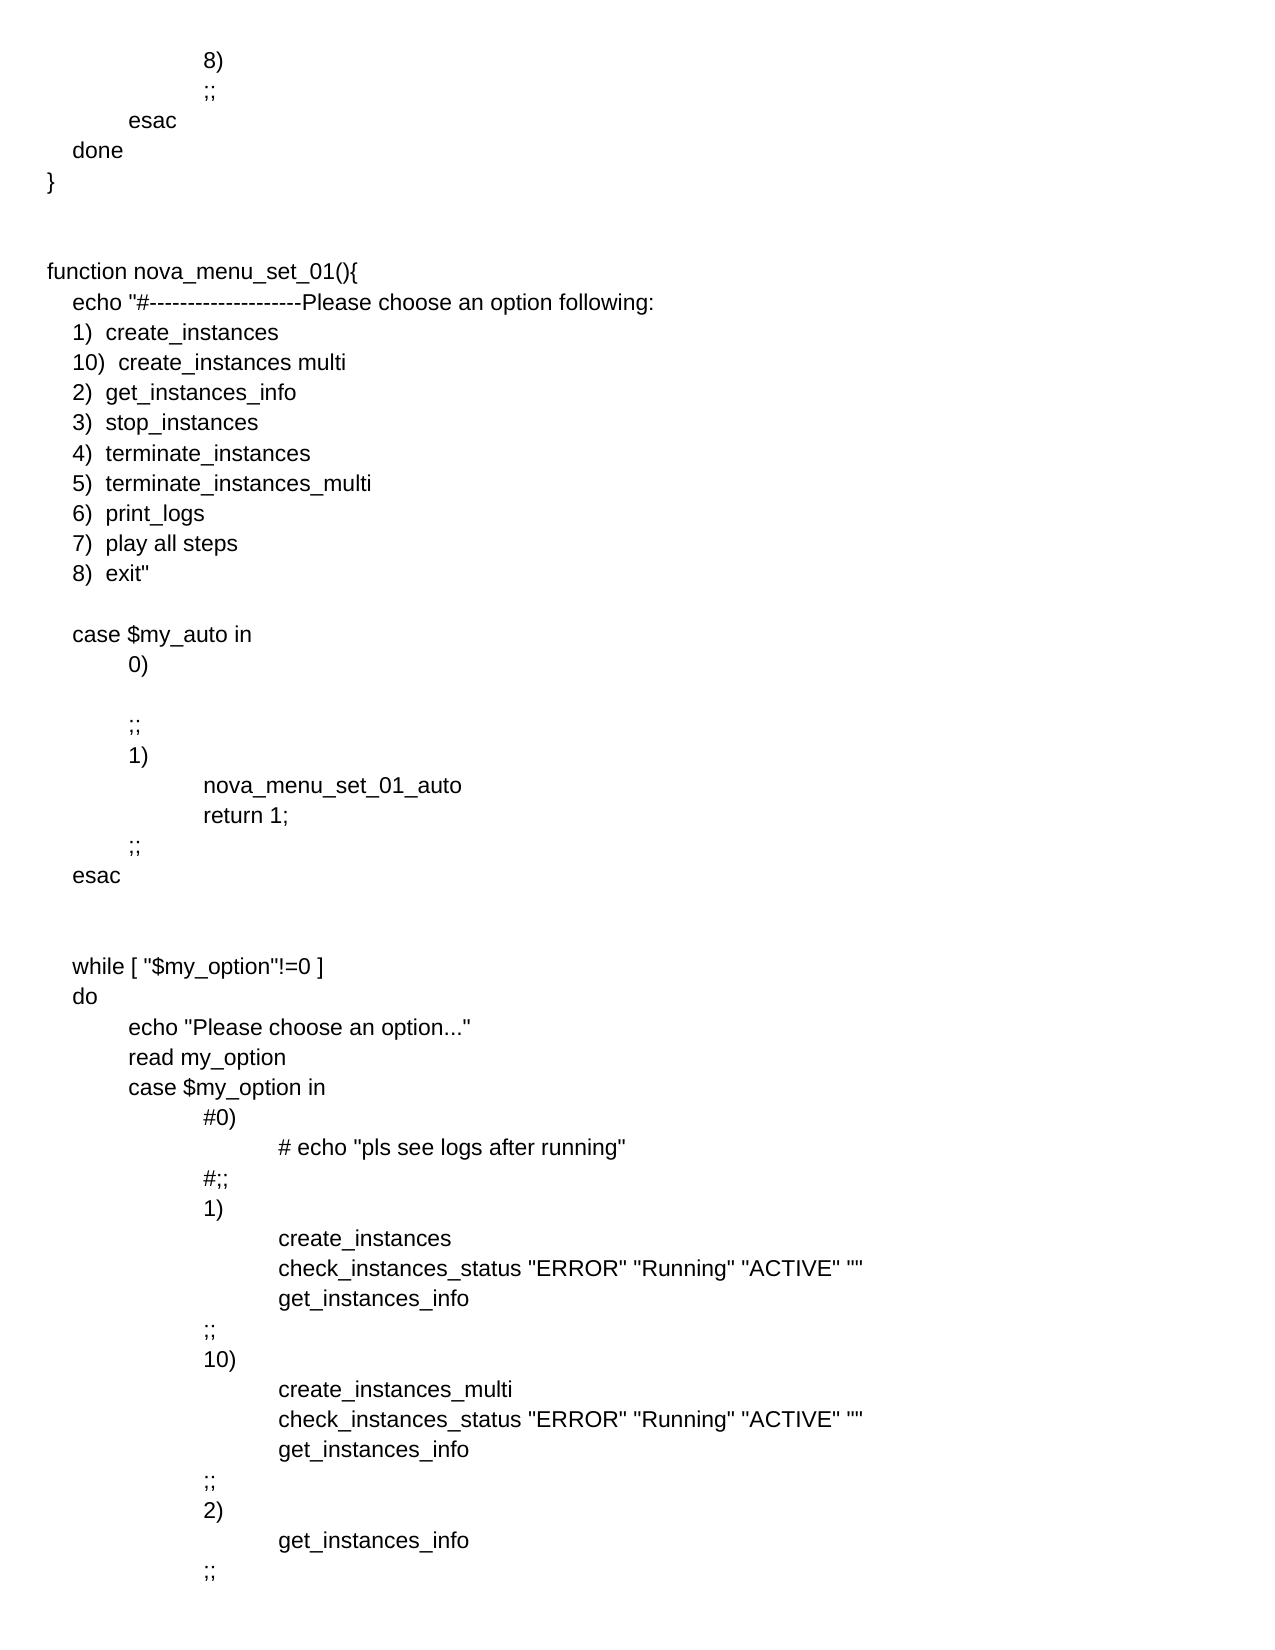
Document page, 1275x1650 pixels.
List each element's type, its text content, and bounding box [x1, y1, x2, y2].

text 1) [47, 742, 1237, 768]
text 2) get_instances_info [47, 379, 1237, 406]
text 4) terminate_instances [47, 439, 1237, 466]
text while [ "$my_option"!=0 ] [47, 953, 1237, 979]
text create_instances [47, 1225, 1237, 1251]
text esac [47, 107, 1237, 134]
text ;; [47, 832, 1237, 859]
text 5) terminate_instances_multi [47, 470, 1237, 496]
text check_instances_status "ERROR" "Running" "ACTIVE" "" [47, 1255, 1237, 1282]
text echo "Please choose an option..." [47, 1013, 1237, 1040]
text get_instances_info [47, 1285, 1237, 1312]
text get_instances_info [47, 1527, 1237, 1553]
text esac [47, 862, 1237, 889]
text ;; [47, 711, 1237, 738]
text 0) [47, 651, 1237, 677]
text check_instances_status "ERROR" "Running" "ACTIVE" "" [47, 1406, 1237, 1433]
text 1) create_instances [47, 319, 1237, 345]
text case $my_option in [47, 1074, 1237, 1100]
text #0) [47, 1104, 1237, 1131]
text ;; [47, 77, 1237, 103]
text 8) exit" [47, 560, 1237, 587]
text ;; [47, 1316, 1237, 1342]
text # echo "pls see logs after running" [47, 1134, 1237, 1161]
text 3) stop_instances [47, 409, 1237, 436]
text nova_menu_set_01_auto [47, 772, 1237, 798]
text ;; [47, 1467, 1237, 1493]
text 2) [47, 1497, 1237, 1523]
text 10) create_instances multi [47, 349, 1237, 375]
text case $my_auto in [47, 621, 1237, 647]
text echo "#--------------------Please choose an option following: [47, 288, 1237, 315]
text read my_option [47, 1044, 1237, 1070]
text 8) [47, 47, 1237, 73]
text } [47, 168, 1237, 194]
text 1) [47, 1195, 1237, 1221]
text #;; [47, 1164, 1237, 1191]
text done [47, 137, 1237, 164]
text return 1; [47, 802, 1237, 828]
text 6) print_logs [47, 500, 1237, 526]
text ;; [47, 1557, 1237, 1584]
text 10) [47, 1346, 1237, 1372]
text function nova_menu_set_01(){ [47, 258, 1237, 285]
text create_instances_multi [47, 1376, 1237, 1402]
text do [47, 983, 1237, 1010]
text get_instances_info [47, 1436, 1237, 1463]
text 7) play all steps [47, 530, 1237, 557]
